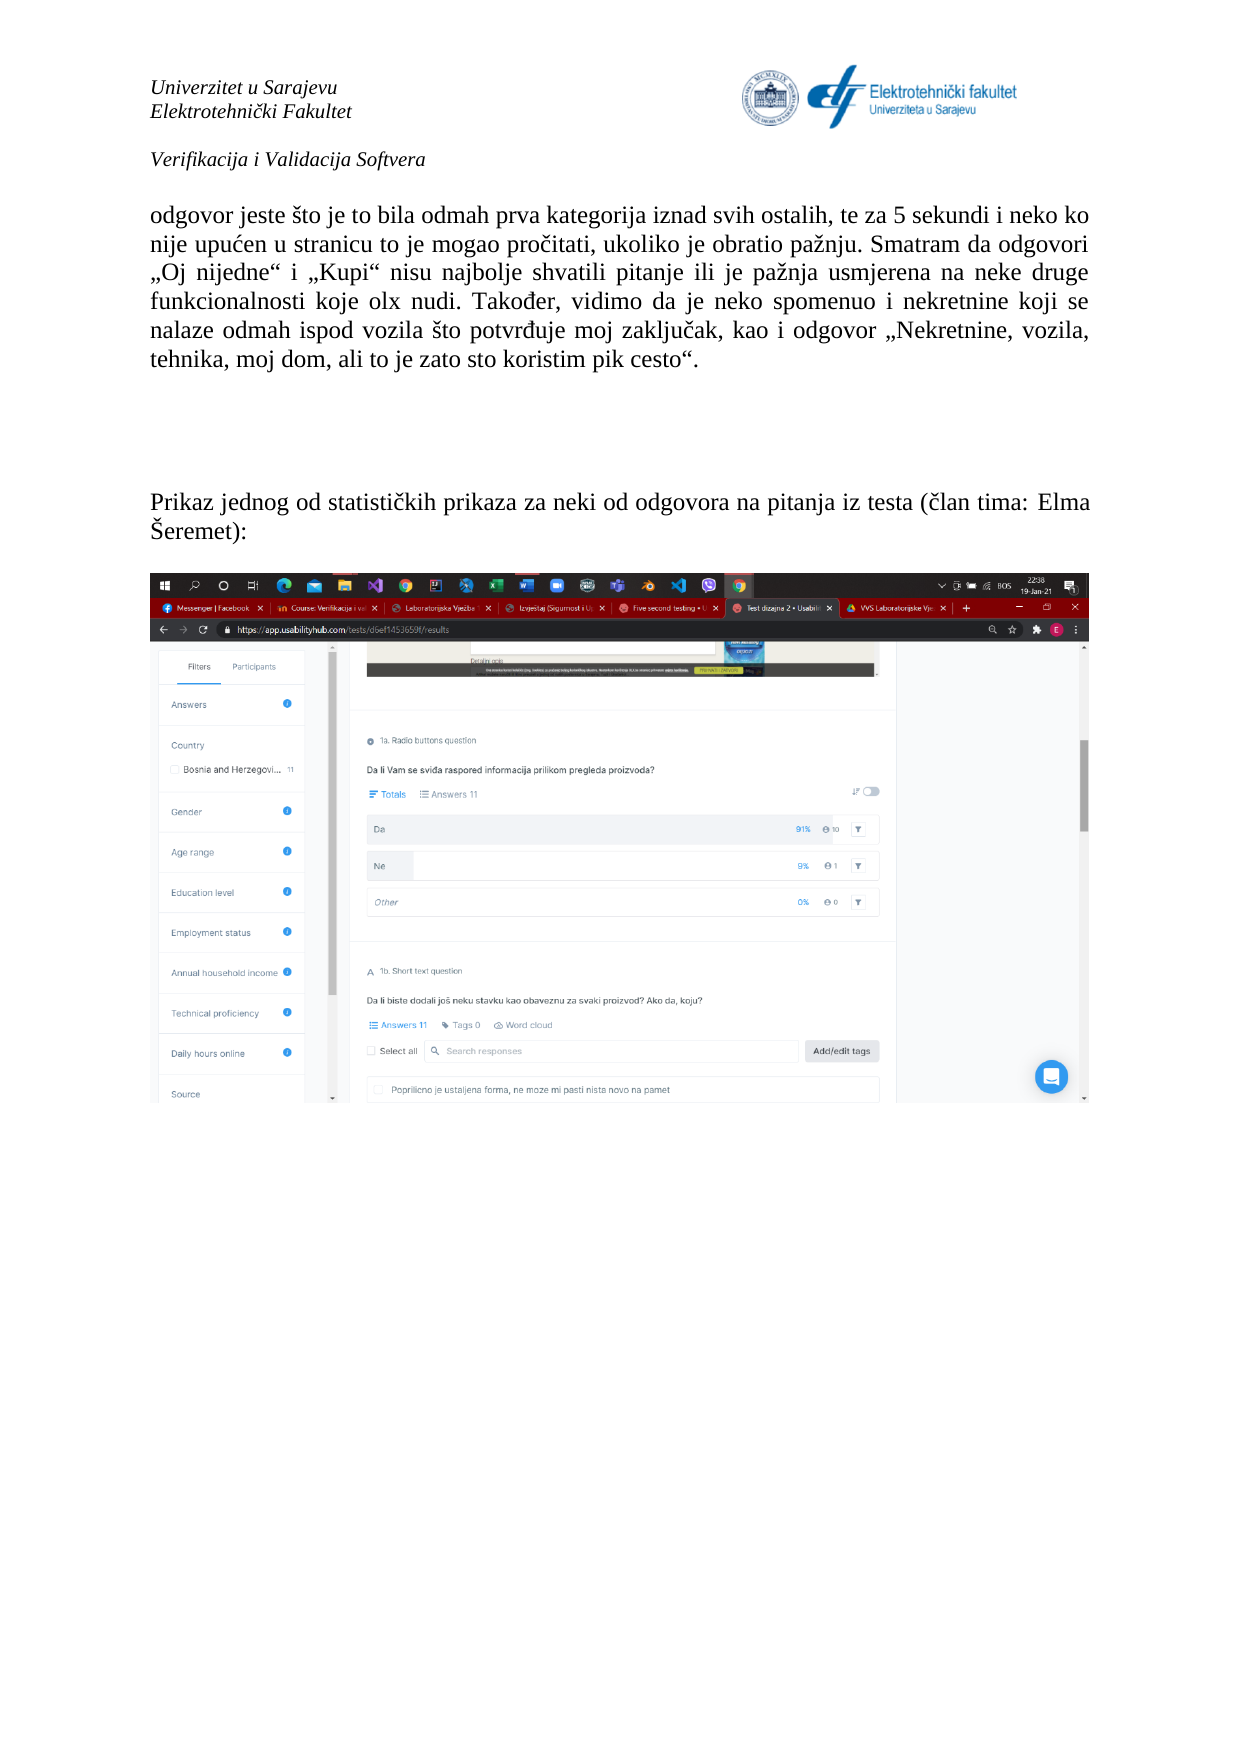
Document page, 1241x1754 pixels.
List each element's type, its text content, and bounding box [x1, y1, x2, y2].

text Prikaz jednog od statističkih prikaza za neki od odgovora na pitanja iz testa (član tima: ): [150, 487, 1090, 545]
picture [736, 61, 1022, 133]
picture [150, 573, 1089, 1103]
